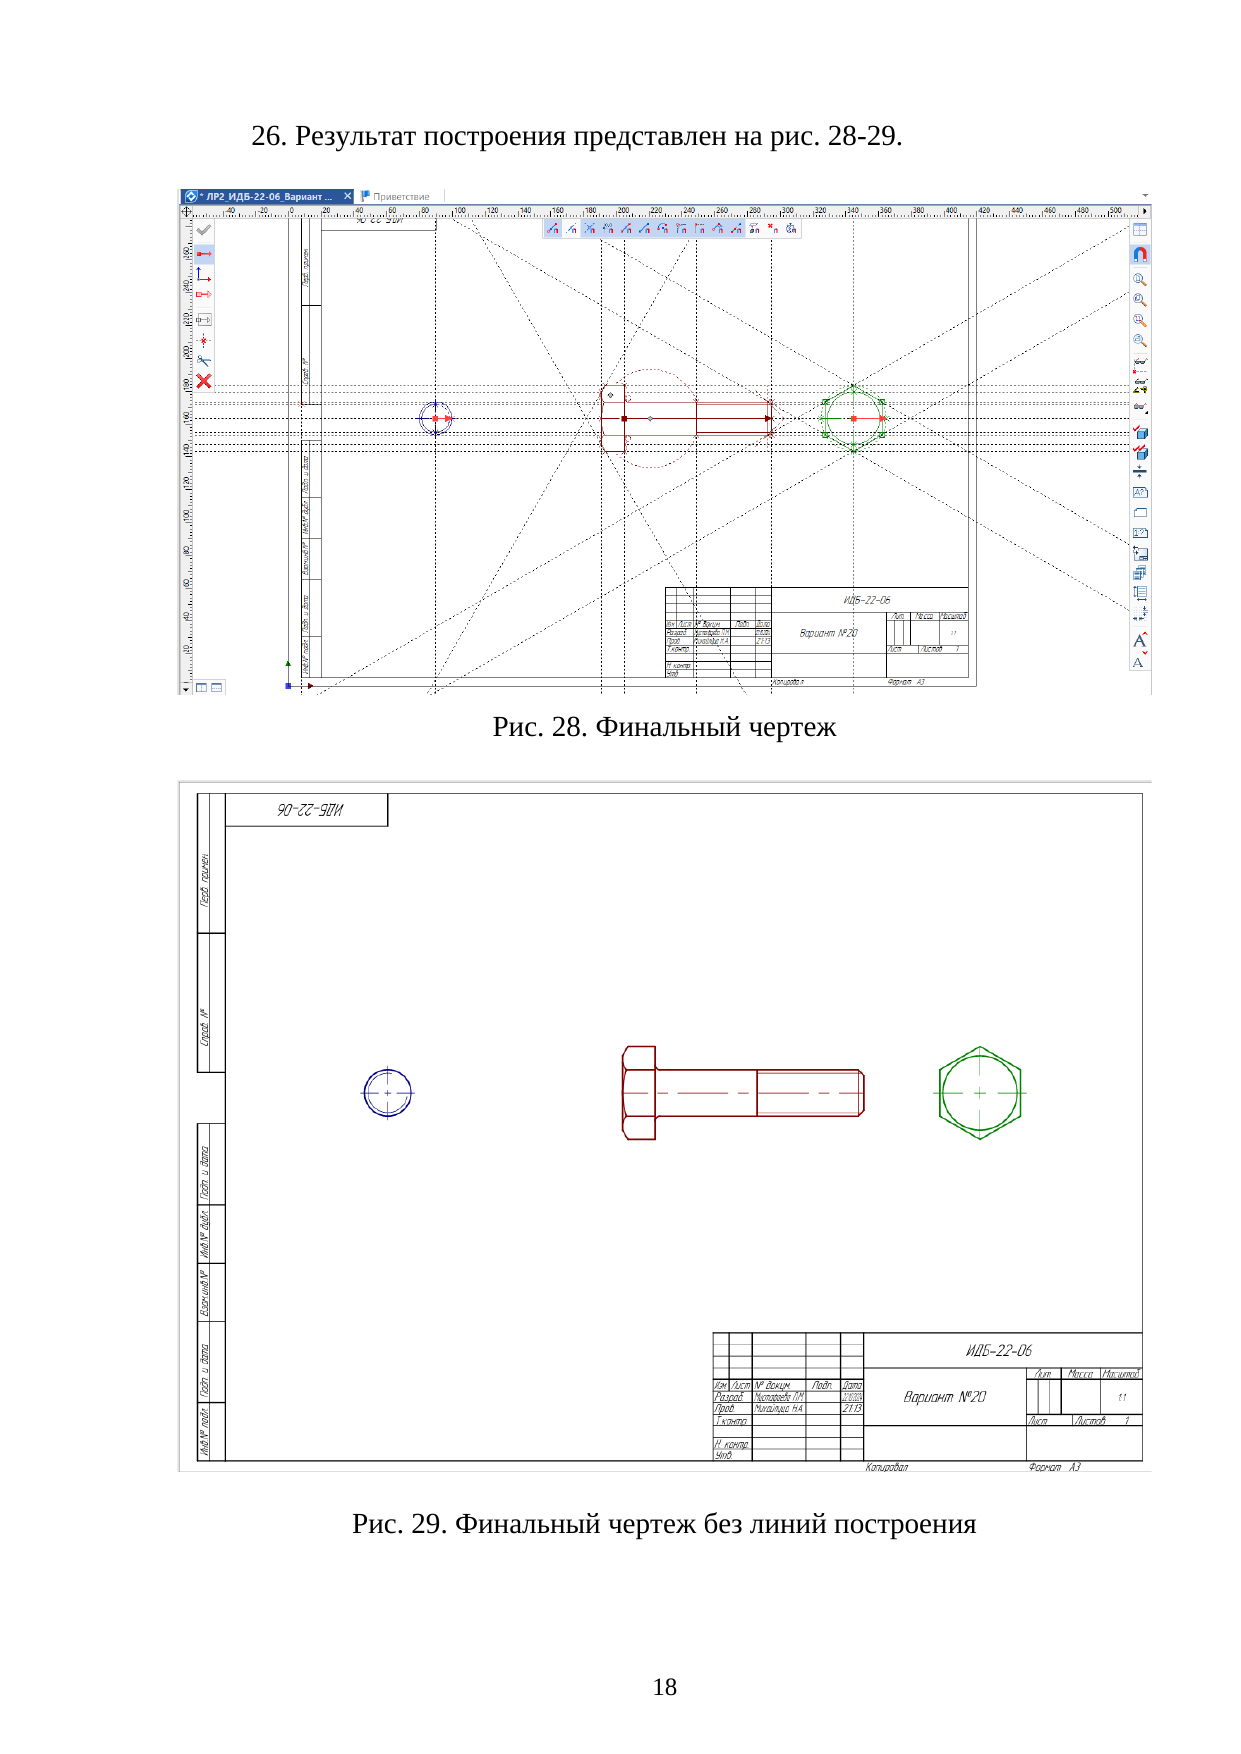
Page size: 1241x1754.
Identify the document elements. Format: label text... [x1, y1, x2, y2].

list Результат построения представлен на рис. 28-29. [251, 118, 1152, 152]
picture [177, 189, 1152, 695]
text Рис. 29. Финальный чертеж без линий построения [177, 1507, 1152, 1540]
text Рис. 28. Финальный чертеж [177, 709, 1152, 742]
picture [177, 780, 1152, 1472]
